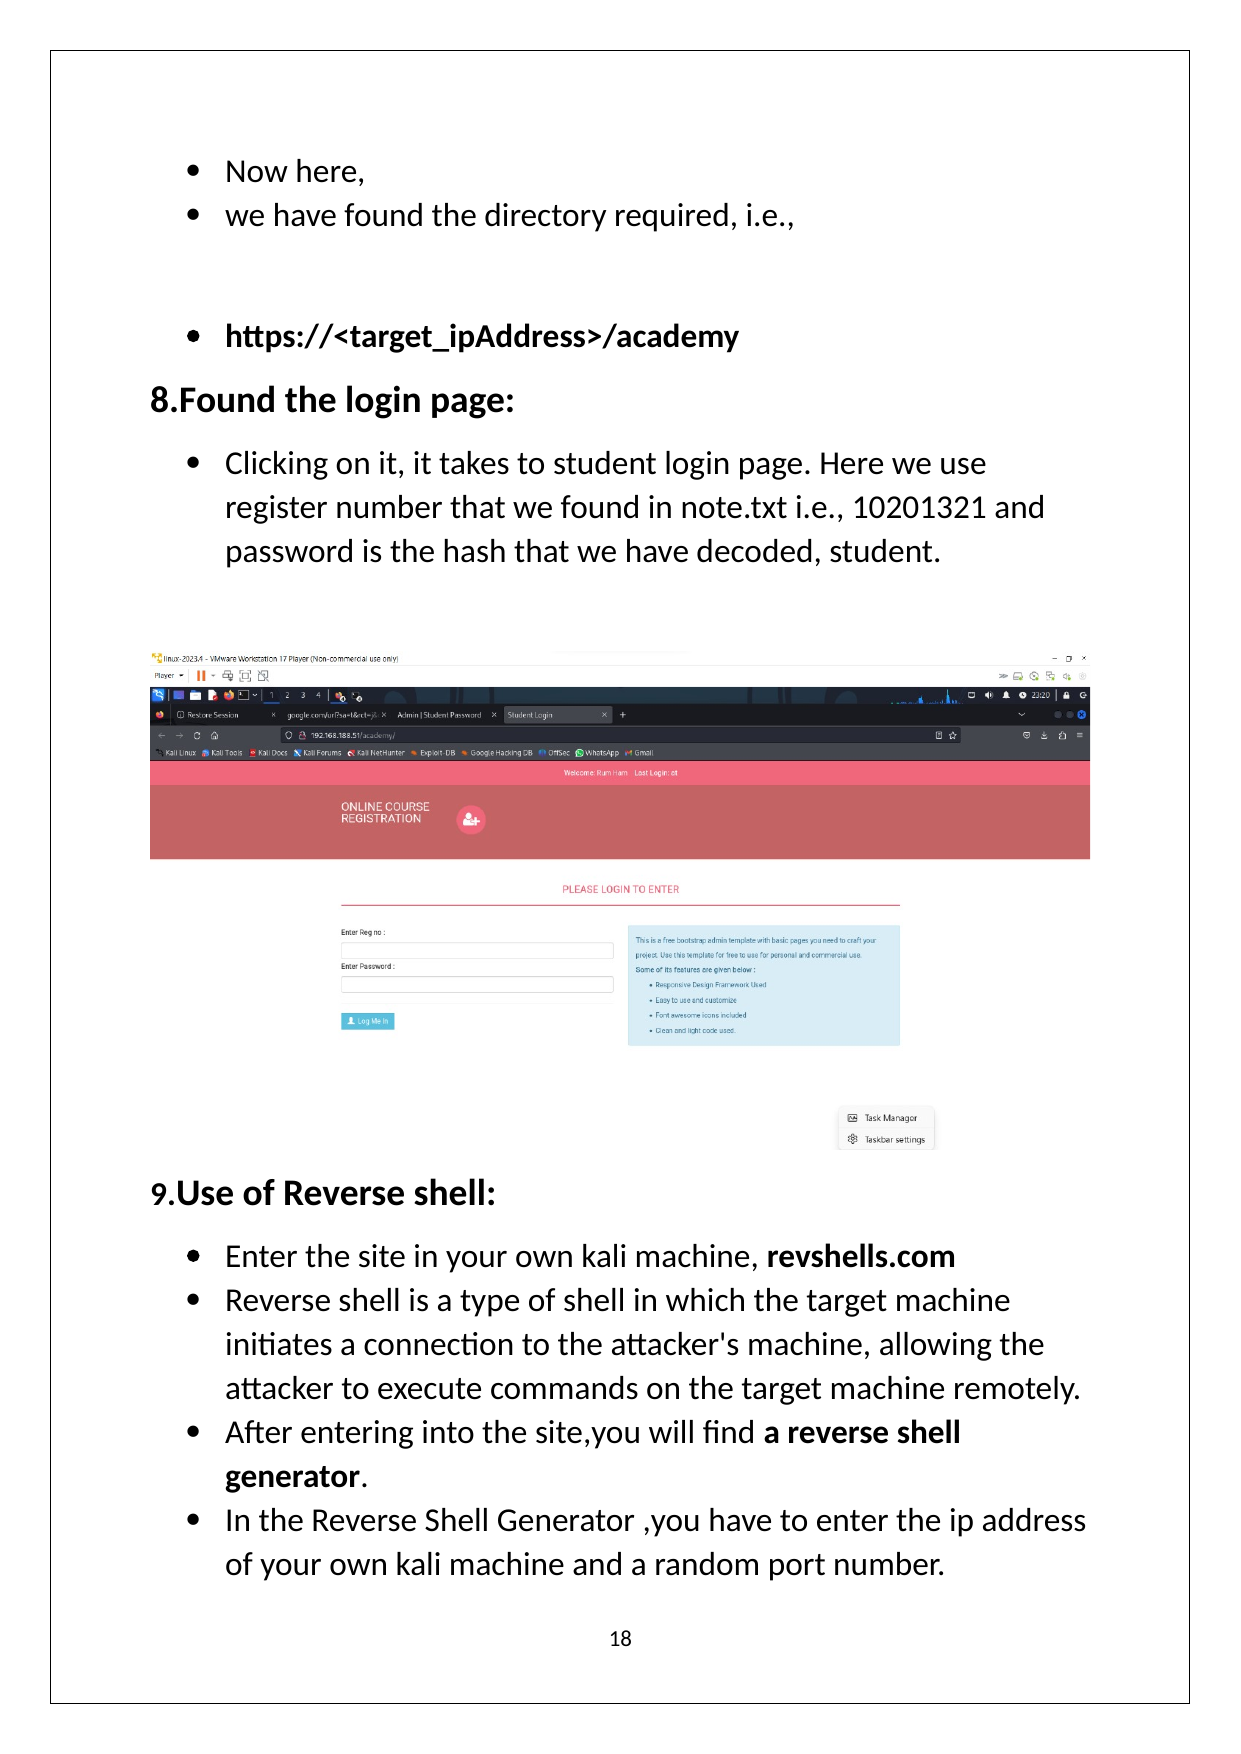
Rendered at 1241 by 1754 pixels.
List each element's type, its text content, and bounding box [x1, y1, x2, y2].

text 9.Use of Reverse shell: [150, 1169, 1090, 1215]
list Enter the site in your own kali machine, revshells.com [187, 1235, 1090, 1276]
list we have found the directory required, i.e., [187, 194, 1090, 235]
text 8.Found the login page: [150, 376, 1090, 422]
list Clicking on it, it takes to student login page. Here we use register number that we found in note.txt i.e., 10201321 and password is the hash that we have decoded, student. [187, 442, 1090, 571]
list Reverse shell is a type of shell in which the target machine initiates a connection to the attacker's machine, allowing the attacker to execute commands on the target machine remotely. [187, 1279, 1090, 1408]
list In the Reverse Shell Generator ,you have to enter the ip address of your own kali machine and a random port number. [187, 1499, 1090, 1583]
list After entering into the site,you will find a reverse shell generator. [187, 1411, 1090, 1496]
list https://<target_ipAddress>/academy [187, 315, 1090, 356]
list Now here, [187, 150, 1090, 191]
picture [150, 651, 1091, 1150]
